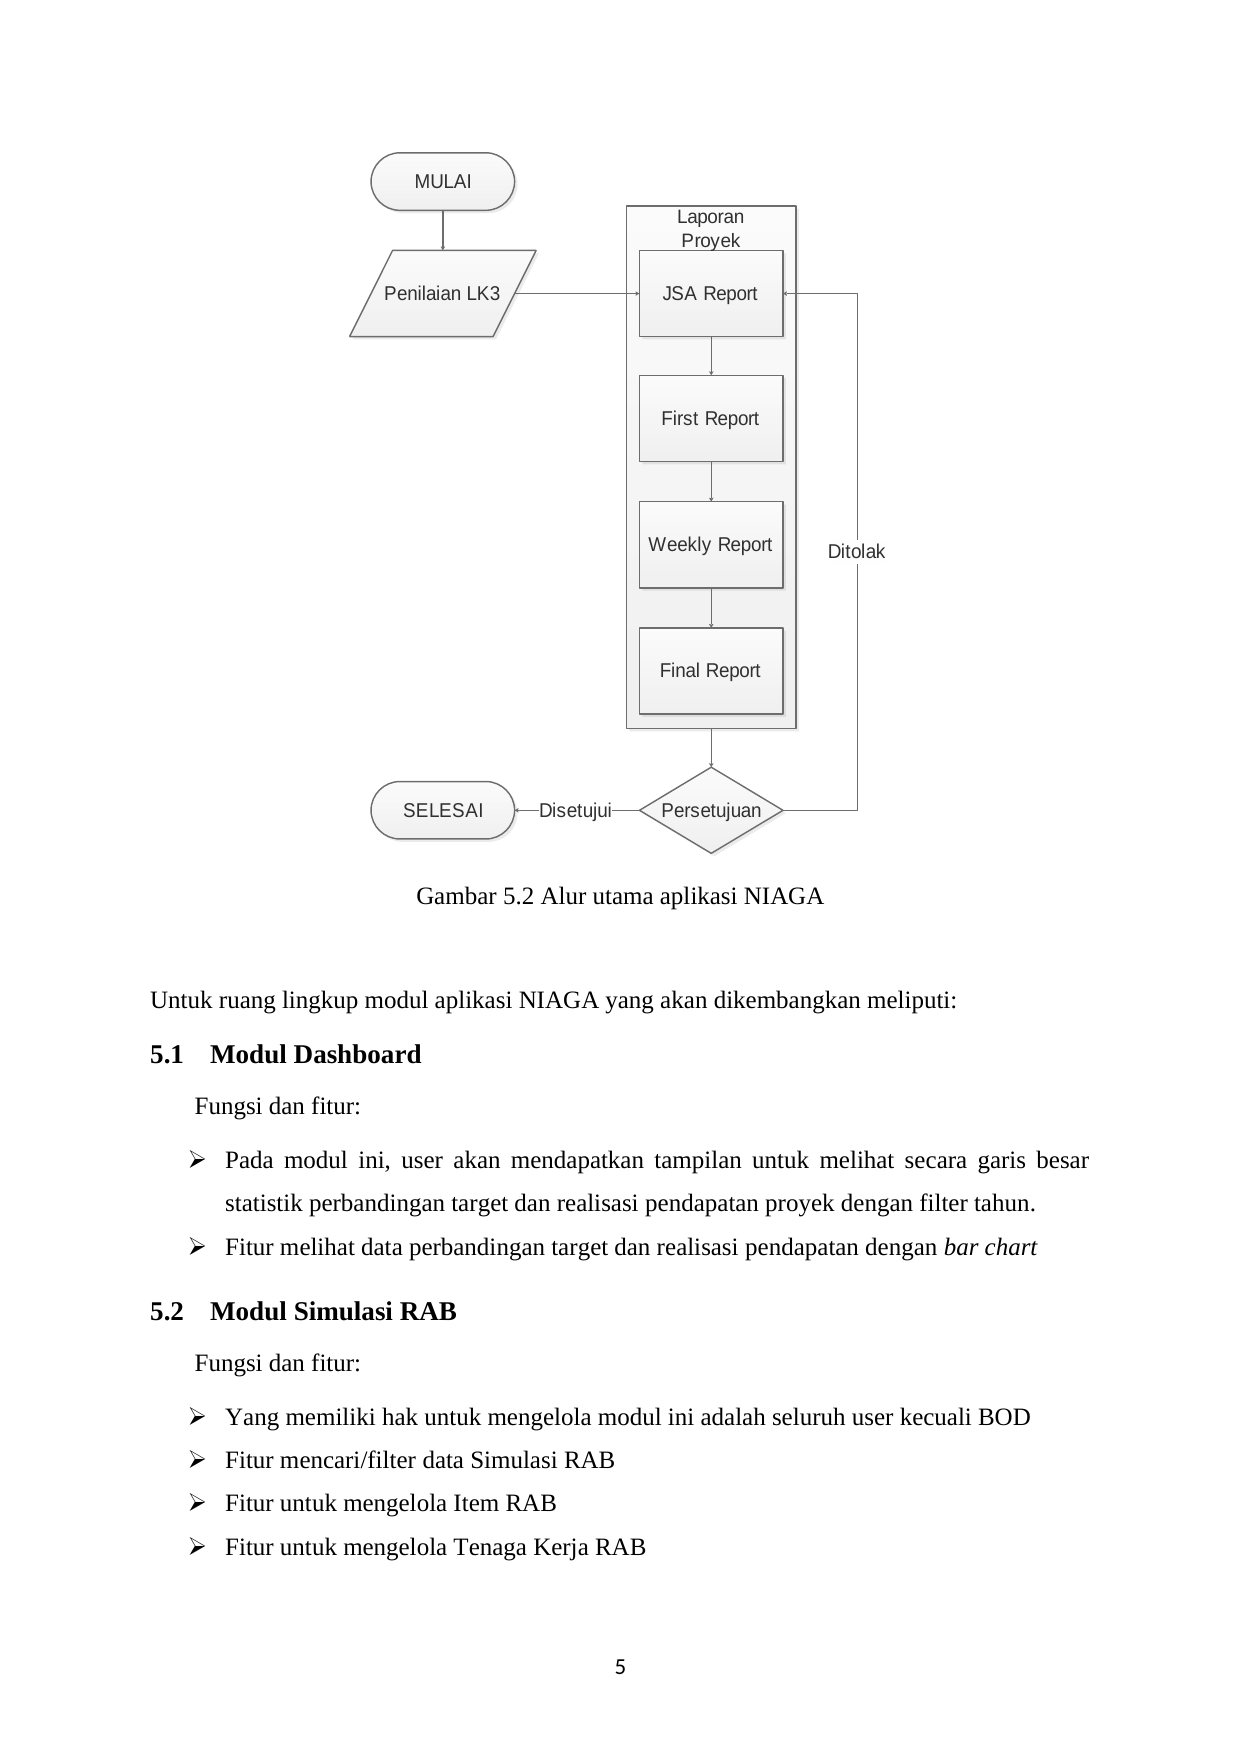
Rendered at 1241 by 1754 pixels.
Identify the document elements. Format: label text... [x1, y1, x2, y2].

list Fitur mencari/filter data Simulasi RAB [187, 1445, 1090, 1474]
list Fitur untuk mengelola Tenaga Kerja RAB [187, 1532, 1090, 1560]
subtitle Modul Dashboard [150, 1038, 1090, 1070]
text Fungsi dan fitur: [150, 1348, 1090, 1377]
text Fungsi dan fitur: [150, 1091, 1090, 1120]
list Yang memiliki hak untuk mengelola modul ini adalah seluruh user kecuali BOD [187, 1402, 1090, 1431]
subtitle Modul Simulasi RAB [150, 1296, 1090, 1327]
list Pada modul ini, user akan mendapatkan tampilan untuk melihat secara garis besar statistik perbandingan target dan realisasi pendapatan proyek dengan filter tahun. [187, 1145, 1090, 1217]
list Fitur untuk mengelola Item RAB [187, 1488, 1090, 1517]
text Untuk ruang lingkup modul aplikasi NIAGA yang akan dikembangkan meliputi: [150, 985, 1090, 1013]
list Fitur melihat data perbandingan target dan realisasi pendapatan dengan bar chart [187, 1232, 1090, 1260]
